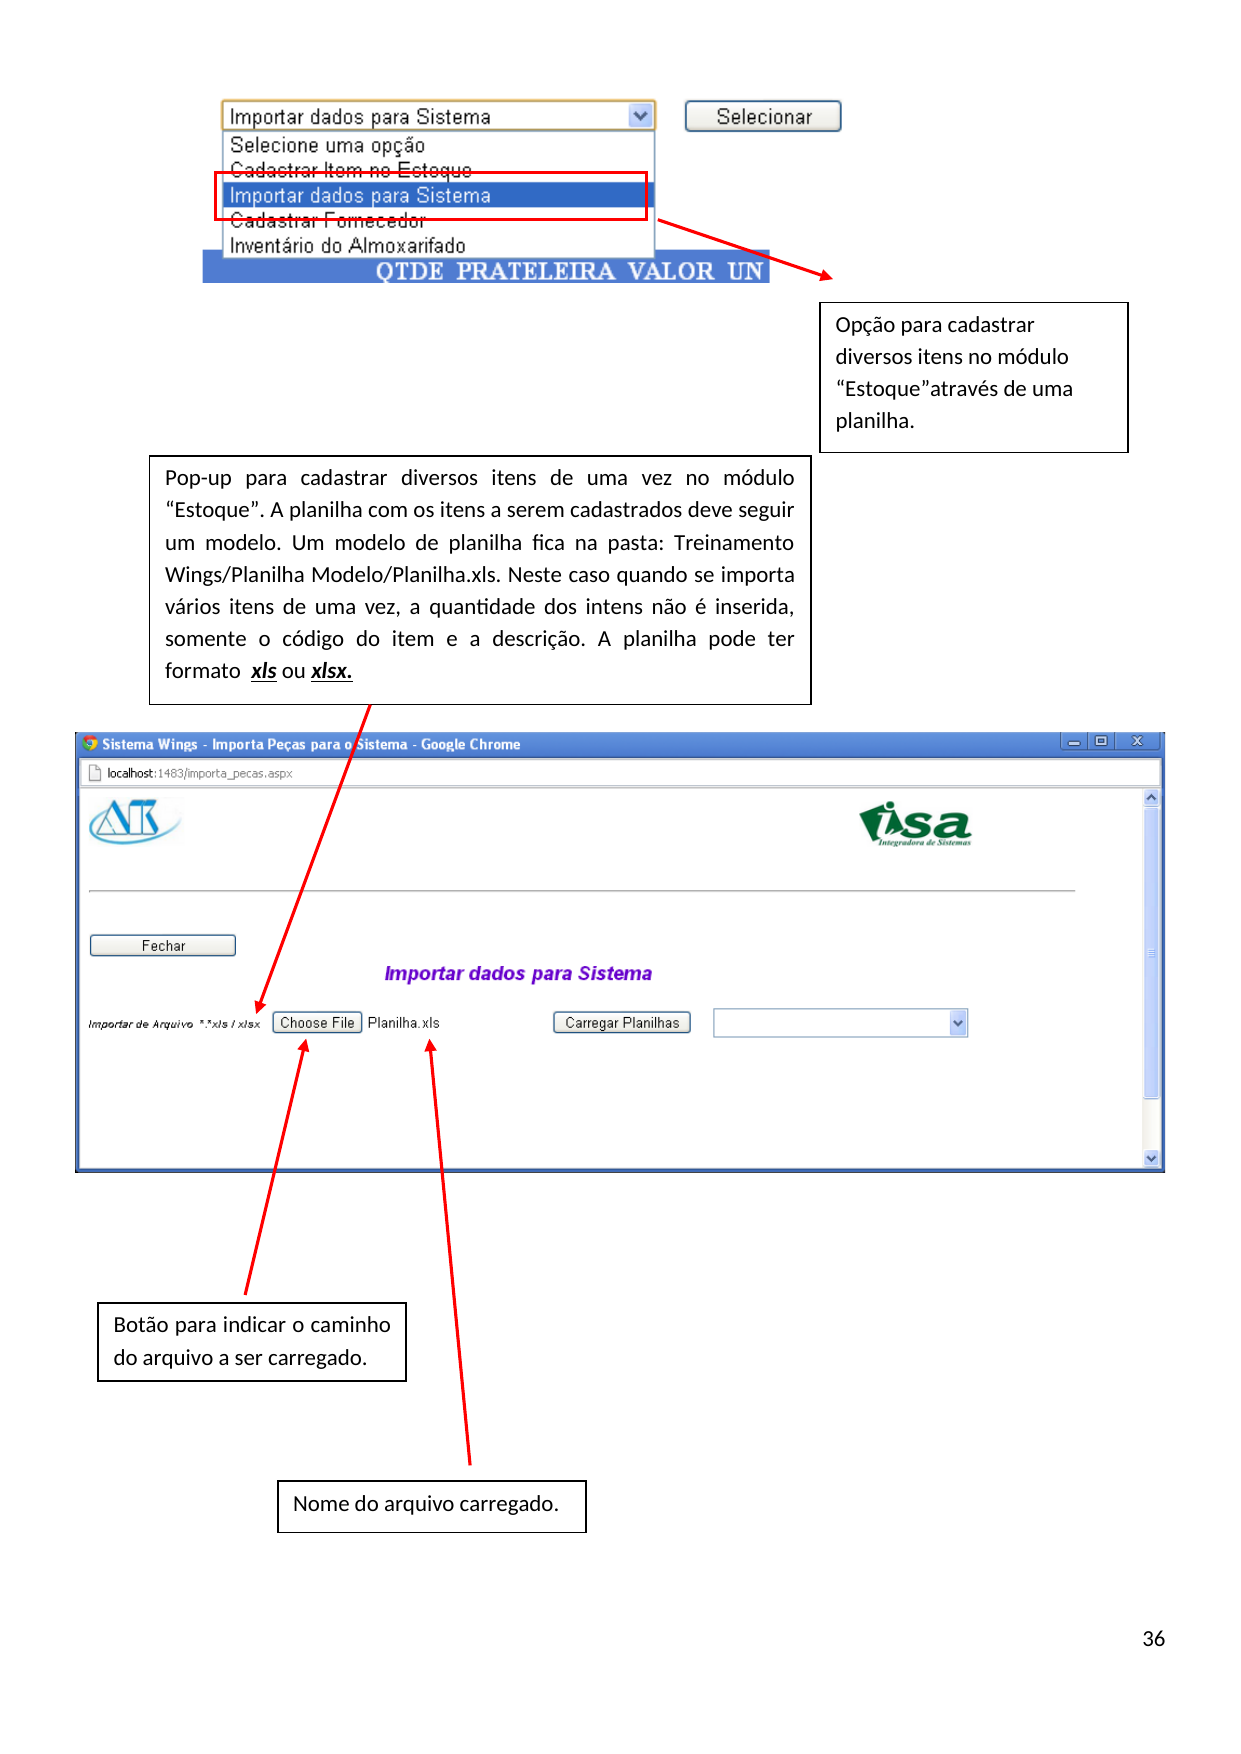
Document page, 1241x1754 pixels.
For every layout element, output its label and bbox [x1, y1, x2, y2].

picture [75, 732, 1166, 1173]
picture [202, 75, 881, 283]
